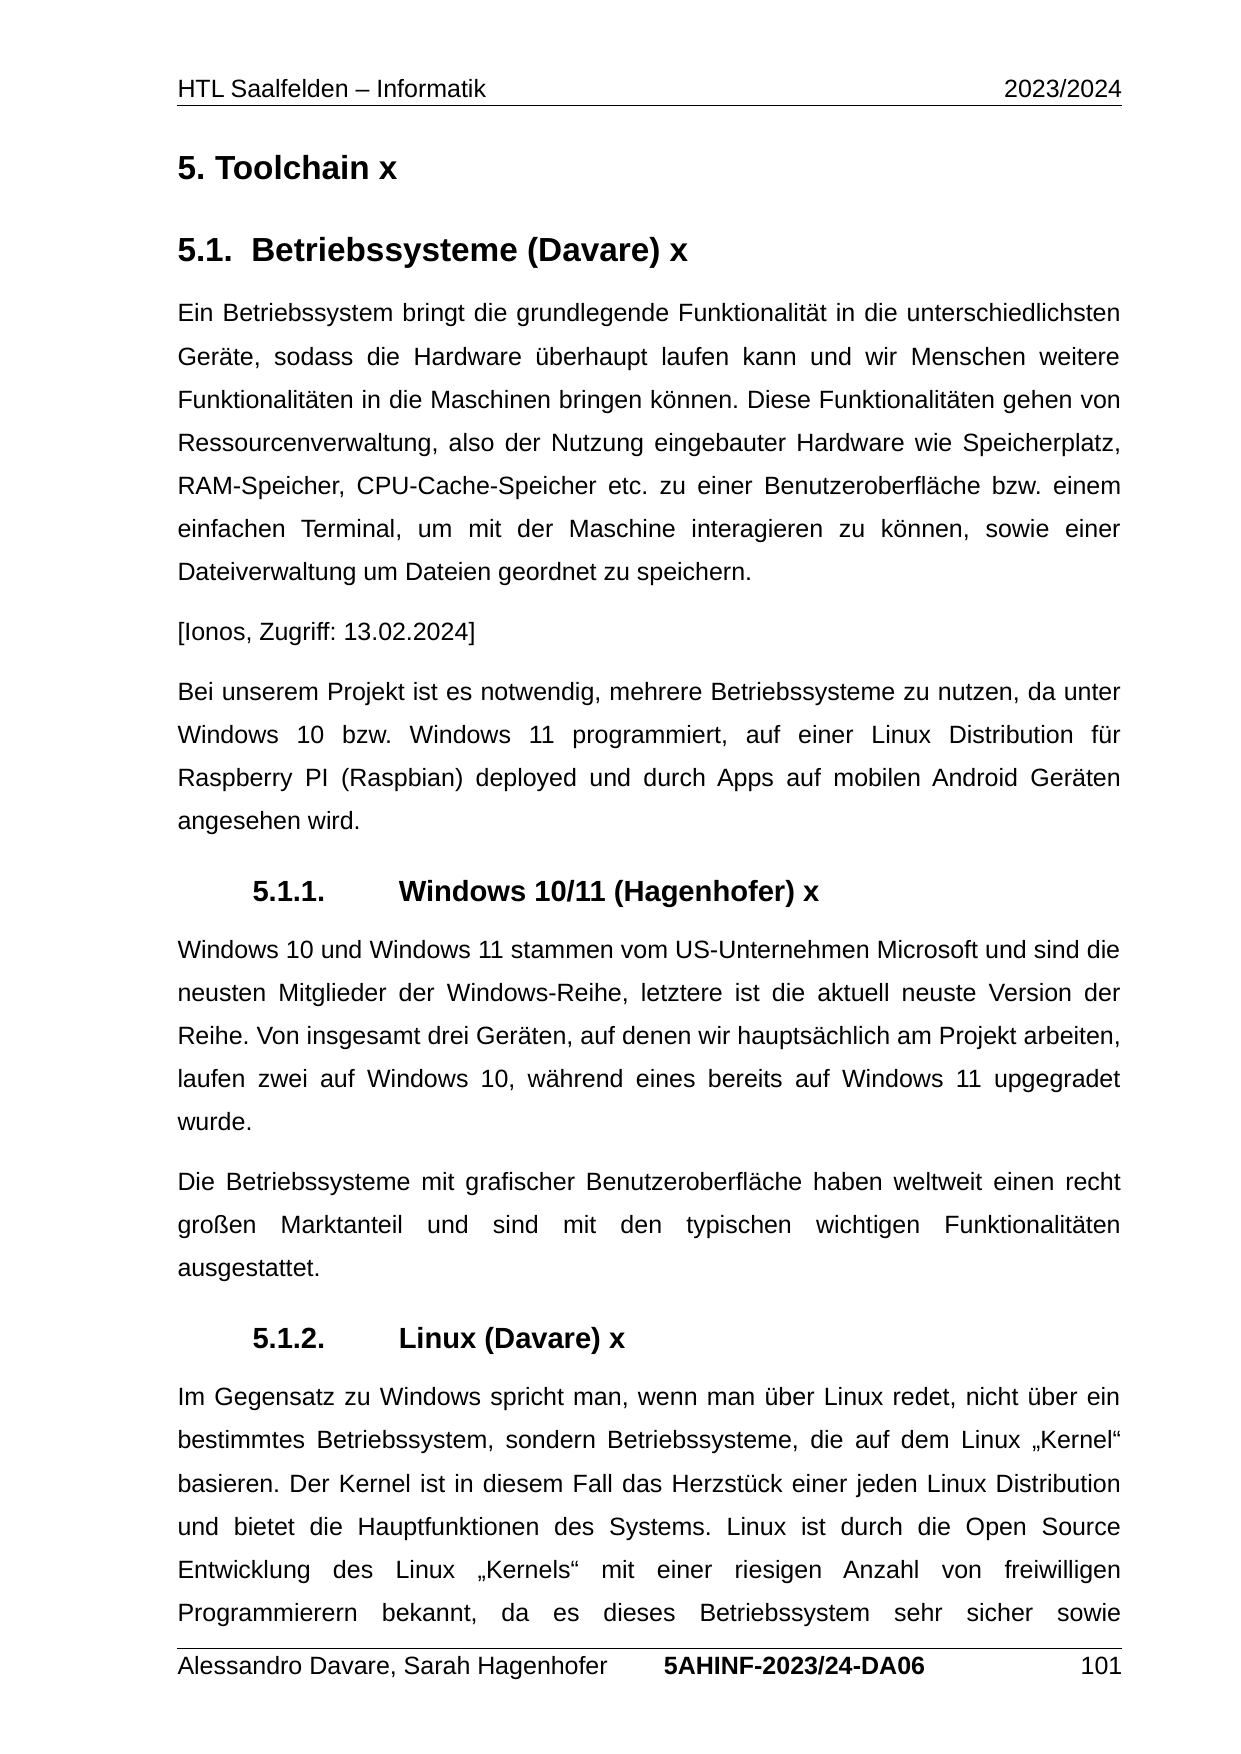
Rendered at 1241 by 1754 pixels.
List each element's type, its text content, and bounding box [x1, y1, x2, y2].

subtitle Toolchain x [177, 148, 1122, 186]
subtitle Betriebssysteme (Davare) x [177, 230, 1122, 269]
text [Ionos, Zugriff: 13.02.2024] [177, 617, 1122, 646]
subtitle Windows 10/11 (Hagenhofer) x [252, 874, 1122, 908]
subtitle Linux (Davare) x [252, 1322, 1122, 1355]
text Ein Betriebssystem bringt die grundlegende Funktionalität in die unterschiedlichsten Geräte, sodass die Hardware überhaupt laufen kann und wir Menschen weitere Funktionalitäten in die Maschinen bringen können. Diese Funktionalitäten gehen von Ressourcenverwaltung, also der Nutzung eingebauter Hardware wie Speicherplatz, RAM-Speicher, CPU-Cache-Speicher etc. zu einer Benutzeroberfläche bzw. einem einfachen Terminal, um mit der Maschine interagieren zu können, sowie einer Dateiverwaltung um Dateien geordnet zu speichern. [177, 298, 1122, 586]
text Bei unserem Projekt ist es notwendig, mehrere Betriebssysteme zu nutzen, da unter Windows 10 bzw. Windows 11 programmiert, auf einer Linux Distribution für Raspberry PI (Raspbian) deployed und durch Apps auf mobilen Android Geräten angesehen wird. [177, 677, 1122, 835]
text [177, 1382, 1122, 1627]
text Windows 10 und Windows 11 stammen vom US-Unternehmen Microsoft und sind die neusten Mitglieder der Windows-Reihe, letztere ist die aktuell neuste Version der Reihe. Von insgesamt drei Geräten, auf denen wir hauptsächlich am Projekt arbeiten, laufen zwei auf Windows 10, während eines bereits auf Windows 11 upgegradet wurde. [177, 935, 1122, 1136]
text Die Betriebssysteme mit grafischer Benutzeroberfläche haben weltweit einen recht großen Marktanteil und sind mit den typischen wichtigen Funktionalitäten ausgestattet. [177, 1167, 1122, 1282]
